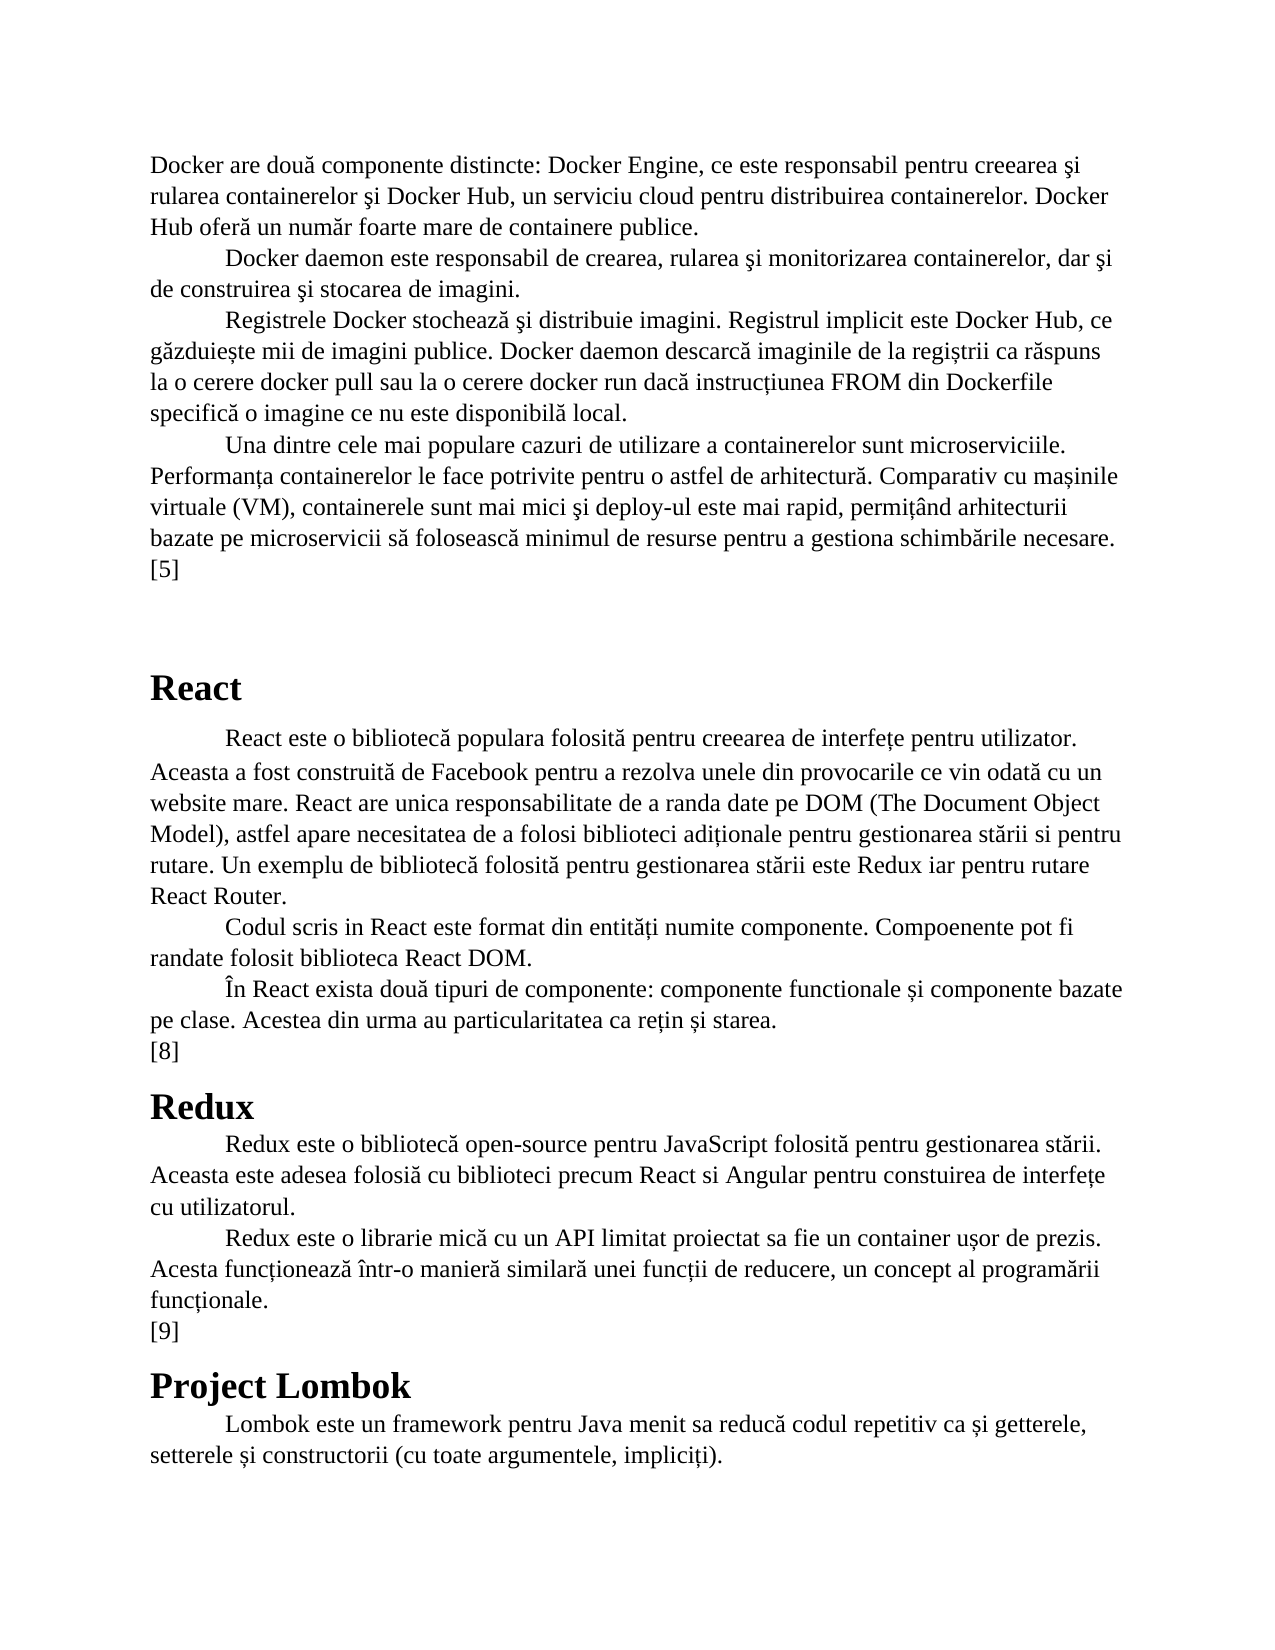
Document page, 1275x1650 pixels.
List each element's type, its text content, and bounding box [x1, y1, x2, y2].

text React React este o bibliotecă populara folosită pentru creearea de interfețe pentru utilizator. Aceasta a fost construită de Facebook pentru a rezolva unele din provocarile ce vin odată cu un website mare. React are unica responsabilitate de a randa date pe DOM (The Document Object Model), astfel apare necesitatea de a folosi biblioteci adiționale pentru gestionarea stării si pentru rutare. Un exemplu de bibliotecă folosită pentru gestionarea stării este Redux iar pentru rutare React Router. Codul scris in React este format din entități numite componente. Compoenente pot fi randate folosit biblioteca React DOM. În React exista două tipuri de componente: componente functionale și componente bazate pe clase. Acestea din urma au particularitatea ca rețin și starea. [8] [150, 665, 1125, 1065]
text Redux Redux este o bibliotecă open-source pentru JavaScript folosită pentru gestionarea stării. Aceasta este adesea folosiă cu biblioteci precum React si Angular pentru constuirea de interfețe cu utilizatorul. Redux este o librarie mică cu un API limitat proiectat sa fie un container ușor de prezis. Acesta funcționează într-o manieră similară unei funcții de reducere, un concept al programării funcționale. [9] [150, 1084, 1125, 1344]
text Project Lombok Lombok este un framework pentru Java menit sa reducă codul repetitiv ca și getterele, setterele și constructorii (cu toate argumentele, impliciți). [150, 1363, 1125, 1469]
